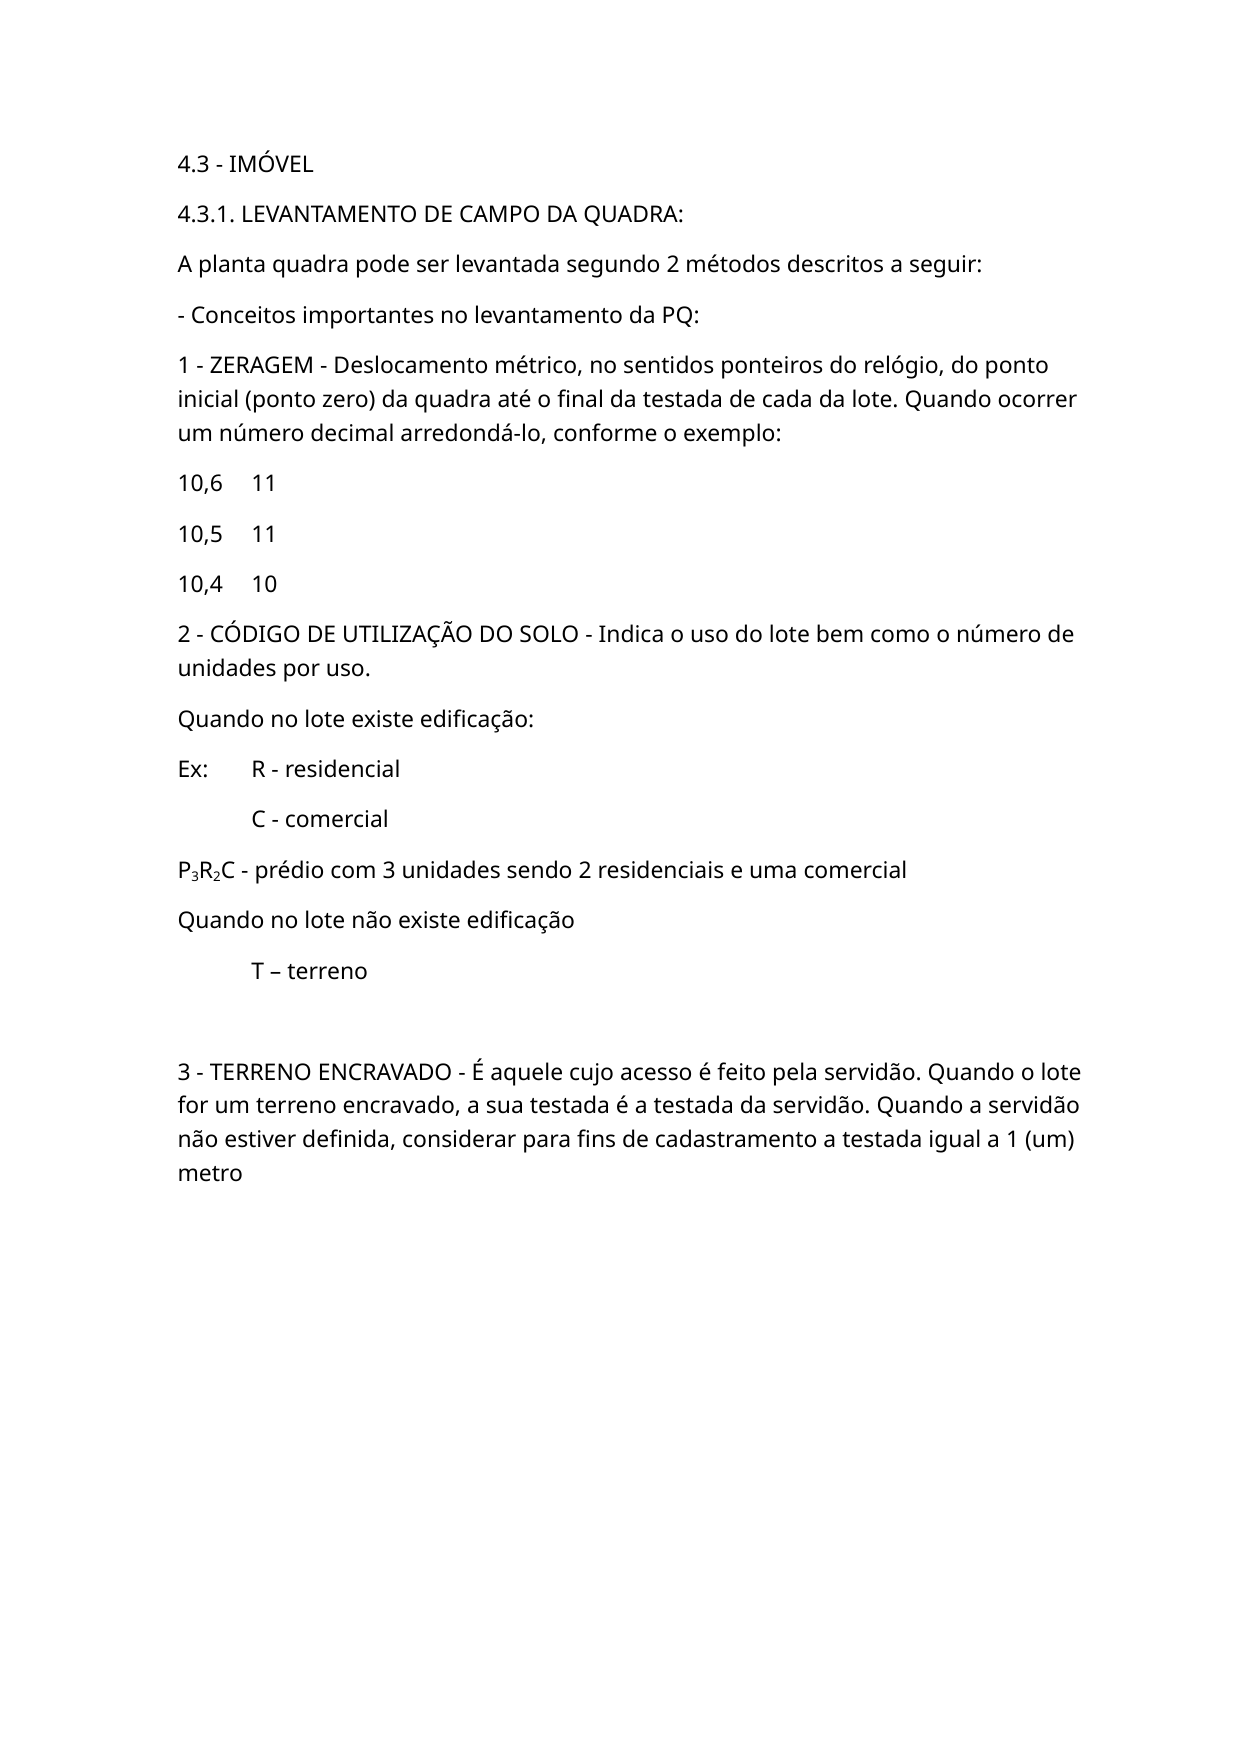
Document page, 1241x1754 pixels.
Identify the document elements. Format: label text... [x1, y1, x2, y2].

text 4.3 - IMÓVEL [177, 148, 1093, 179]
text Quando no lote não existe edificação [177, 904, 1093, 936]
text 10,4 10 [177, 568, 1093, 599]
text 10,6 11 [177, 467, 1093, 498]
text - Conceitos importantes no levantamento da PQ: [177, 299, 1093, 330]
text 10,5 11 [177, 518, 1093, 549]
text 1 - ZERAGEM - Deslocamento métrico, no sentidos ponteiros do relógio, do ponto inicial (ponto zero) da quadra até o final da testada de cada da lote. Quando ocorrer um número decimal arredondá-lo, conforme o exemplo: [177, 349, 1093, 448]
text 3 - TERRENO ENCRAVADO - É aquele cujo acesso é feito pela servidão. Quando o lote for um terreno encravado, a sua testada é a testada da servidão. Quando a servidão não estiver definida, considerar para fins de cadastramento a testada igual a 1 (um) metro [177, 1056, 1093, 1188]
text 2 - CÓDIGO DE UTILIZAÇÃO DO SOLO - Indica o uso do lote bem como o número de unidades por uso. [177, 618, 1093, 683]
text Ex: R - residencial [177, 753, 1093, 784]
text T – terreno [177, 955, 1093, 986]
text P3R2C - prédio com 3 unidades sendo 2 residenciais e uma comercial [177, 854, 1093, 885]
text A planta quadra pode ser levantada segundo 2 métodos descritos a seguir: [177, 248, 1093, 280]
text C - comercial [177, 803, 1093, 835]
text Quando no lote existe edificação: [177, 703, 1093, 734]
text 4.3.1. LEVANTAMENTO DE CAMPO DA QUADRA: [177, 198, 1093, 229]
